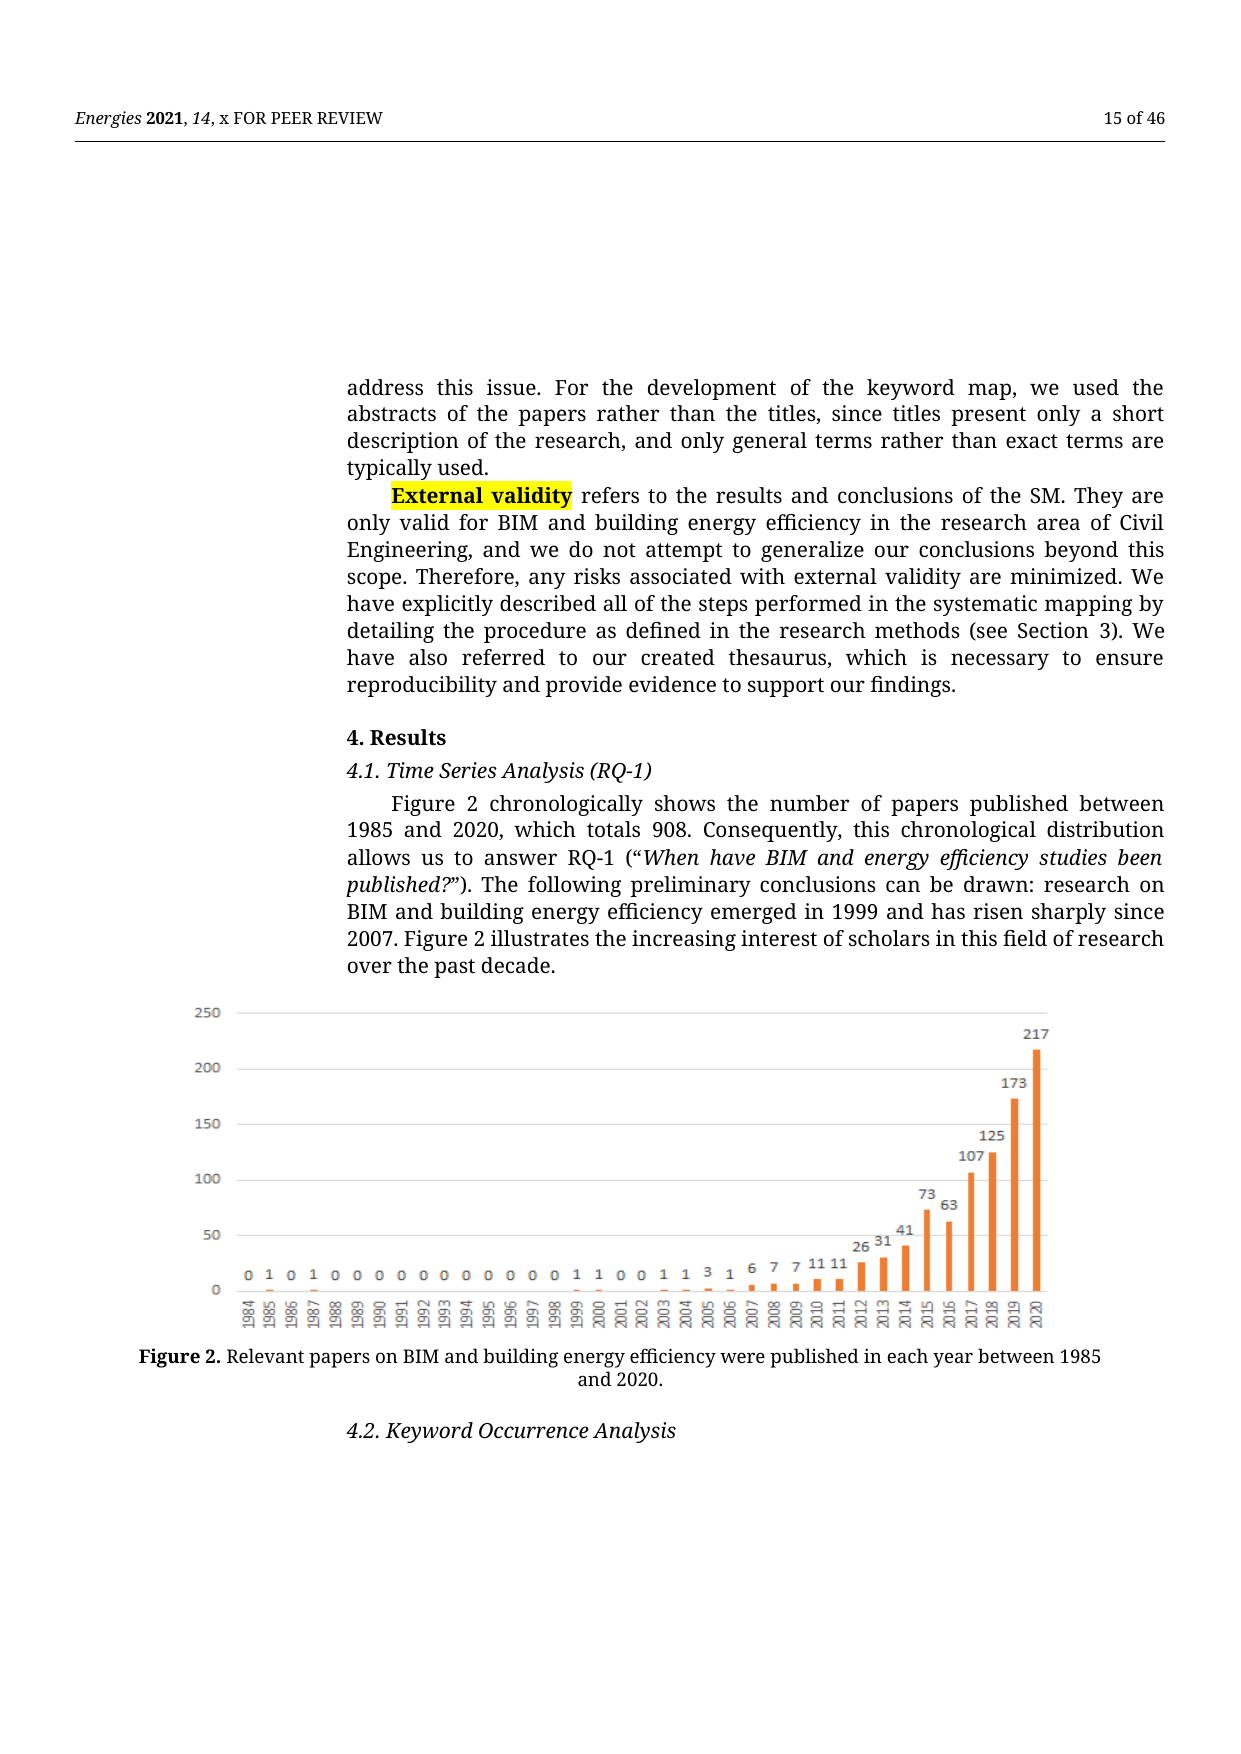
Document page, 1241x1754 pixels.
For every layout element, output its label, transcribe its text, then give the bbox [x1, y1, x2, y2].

picture [189, 1004, 1052, 1332]
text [347, 374, 1165, 482]
subtitle 4.1. Time Series Analysis (RQ-1) [347, 757, 1165, 784]
subtitle 4. Results [347, 723, 1165, 751]
text Figure 2 chronologically shows the number of papers published between 1985 and 2020, which totals 908. Consequently, this chronological distribution allows us to answer RQ-1 (“When have BIM and energy efficiency studies been published?”). The following preliminary conclusions can be drawn: research on BIM and building energy efficiency emerged in 1999 and has risen sharply since 2007. Figure 2 illustrates the increasing interest of scholars in this field of research over the past decade. [347, 790, 1165, 979]
text External validity refers to the results and conclusions of the SM. They are only valid for BIM and building energy efficiency in the research area of Civil Engineering, and we do not attempt to generalize our conclusions beyond this scope. Therefore, any risks associated with external validity are minimized. We have explicitly described all of the steps performed in the systematic mapping by detailing the procedure as defined in the research methods (see Section 3). We have also referred to our created thesaurus, which is necessary to ensure reproducibility and provide evidence to support our findings. [347, 482, 1165, 698]
text Figure 2. Relevant papers on BIM and building energy efficiency were published in each year between 1985 and 2020. [119, 1344, 1121, 1392]
subtitle 4.2. Keyword Occurrence Analysis [347, 1417, 1165, 1444]
